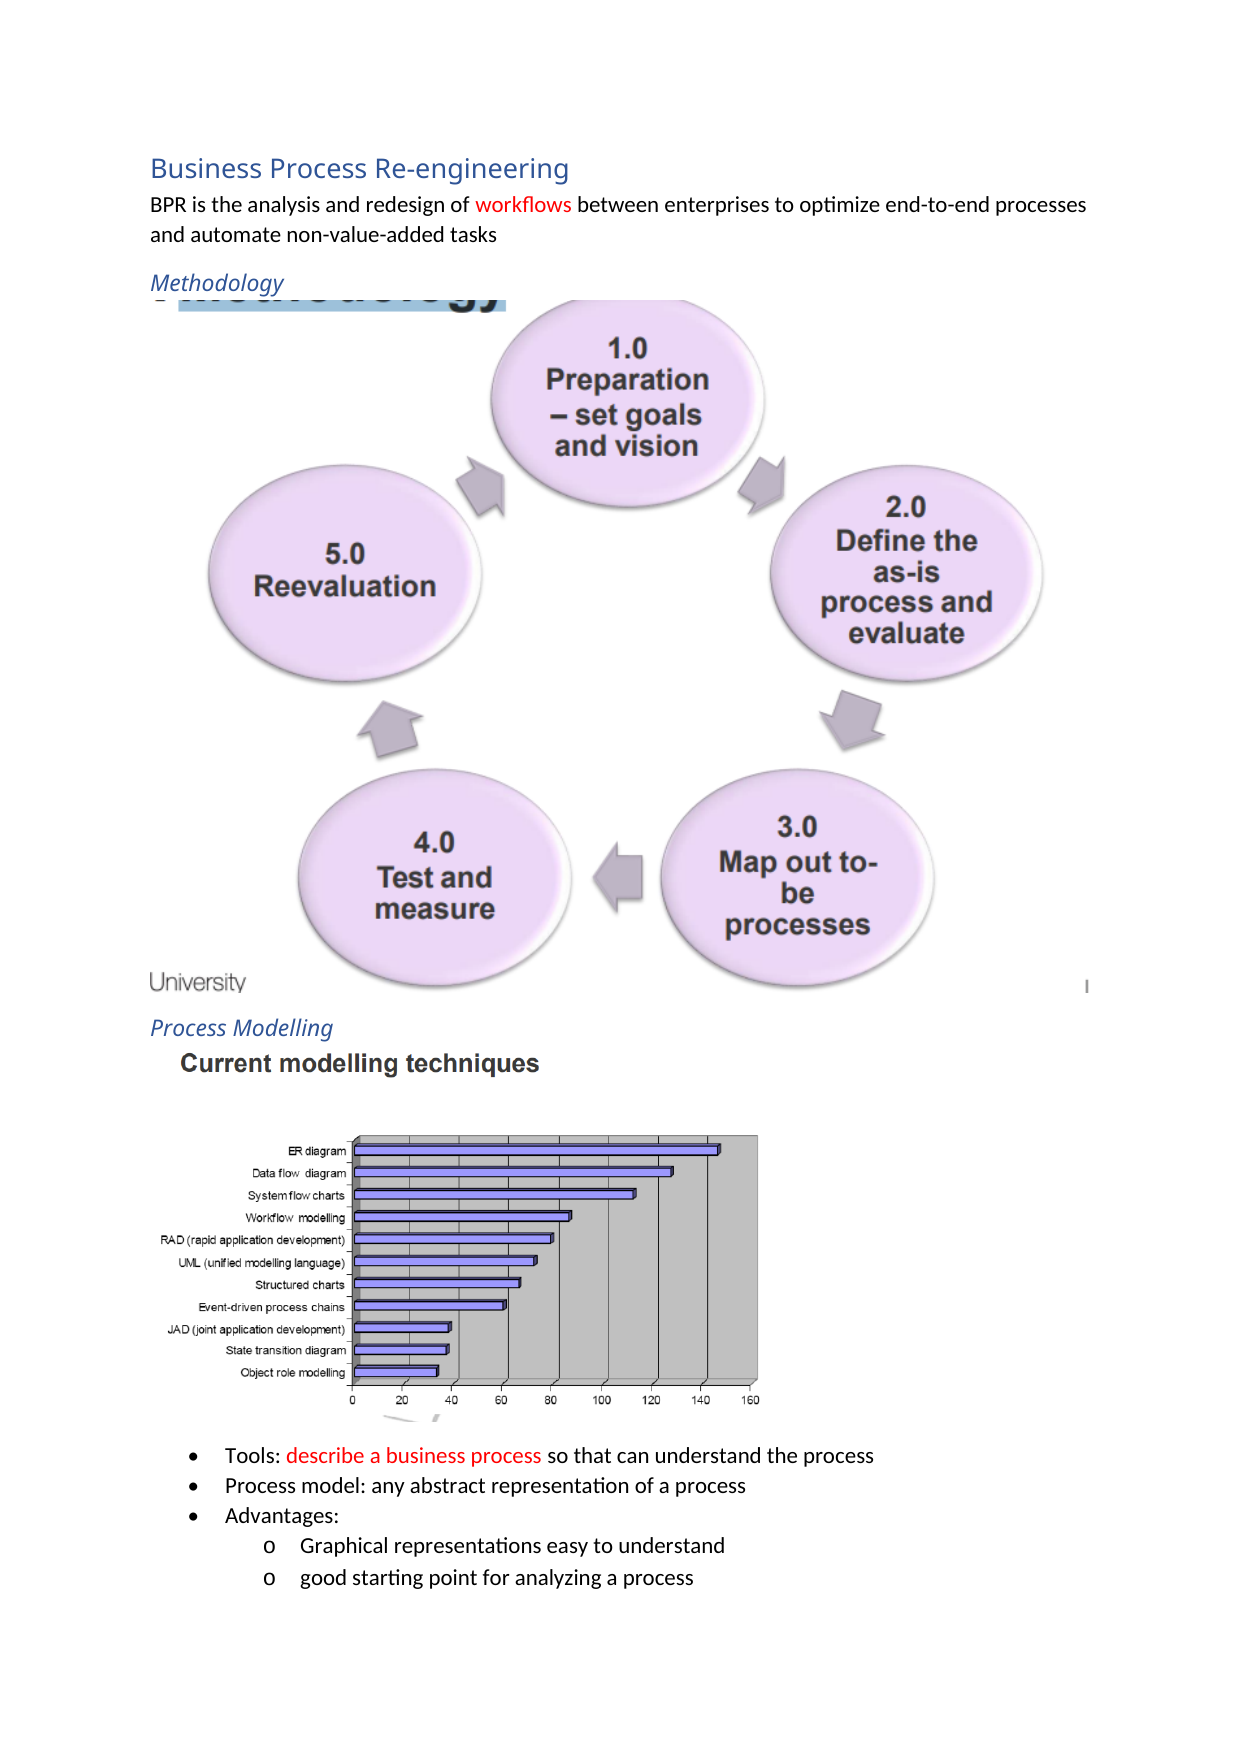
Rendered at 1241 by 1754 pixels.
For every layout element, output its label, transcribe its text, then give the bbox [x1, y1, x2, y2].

list Advantages: [187, 1501, 1090, 1529]
subtitle Methodology [150, 267, 1090, 298]
list Tools: describe a business process so that can understand the process [187, 1441, 1090, 1469]
list Process model: any abstract representation of a process [187, 1471, 1090, 1499]
picture [150, 1045, 770, 1422]
picture [150, 300, 1091, 993]
subtitle Process Modelling [150, 1012, 1090, 1043]
text BPR is the analysis and redesign of workflows between enterprises to optimize end-to-end processes and automate non-value-added tasks [150, 190, 1090, 248]
subtitle Business Process Re-engineering [150, 150, 1090, 187]
list good starting point for analyzing a process [262, 1563, 1090, 1592]
list Graphical representations easy to understand [262, 1531, 1090, 1561]
